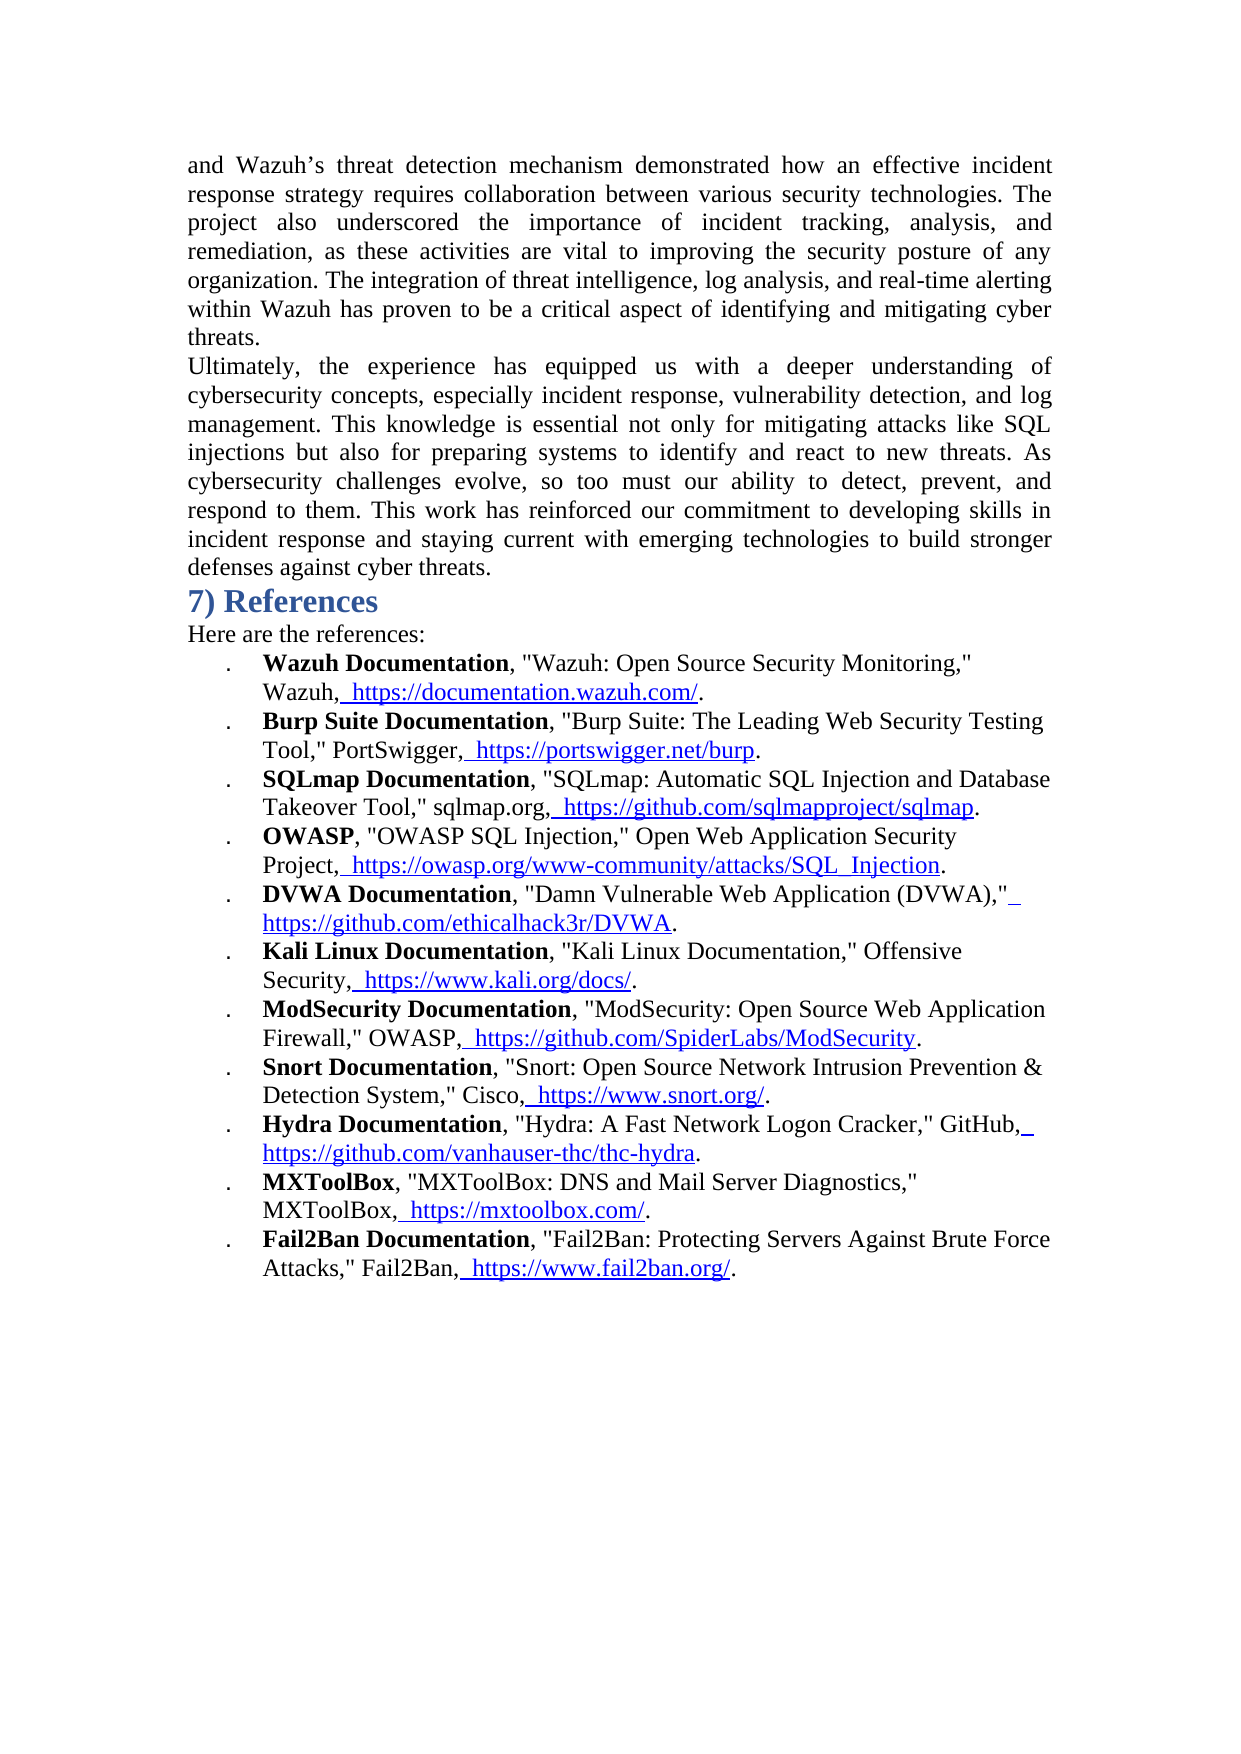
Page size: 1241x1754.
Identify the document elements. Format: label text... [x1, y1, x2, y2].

list SQLmap Documentation, "SQLmap: Automatic SQL Injection and Database Takeover Tool," sqlmap.org, https://github.com/sqlmapproject/sqlmap. [225, 763, 1053, 821]
list MXToolBox, "MXToolBox: DNS and Mail Server Diagnostics," MXToolBox, https://mxtoolbox.com/. [225, 1167, 1053, 1224]
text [187, 150, 1053, 351]
list ModSecurity Documentation, "ModSecurity: Open Source Web Application Firewall," OWASP, https://github.com/SpiderLabs/ModSecurity. [225, 994, 1053, 1052]
text Ultimately, the experience has equipped us with a deeper understanding of cybersecurity concepts, especially incident response, vulnerability detection, and log management. This knowledge is essential not only for mitigating attacks like SQL injections but also for preparing systems to identify and react to new threats. As cybersecurity challenges evolve, so too must our ability to detect, prevent, and respond to them. This work has reinforced our commitment to developing skills in incident response and staying current with emerging technologies to build stronger defenses against cyber threats. [187, 351, 1053, 581]
subtitle 7) References [187, 581, 1053, 619]
list Hydra Documentation, "Hydra: A Fast Network Logon Cracker," GitHub, https://github.com/vanhauser-thc/thc-hydra. [225, 1109, 1053, 1167]
list Wazuh Documentation, "Wazuh: Open Source Security Monitoring," Wazuh, https://documentation.wazuh.com/. [225, 648, 1053, 706]
list DVWA Documentation, "Damn Vulnerable Web Application (DVWA)," https://github.com/ethicalhack3r/DVWA. [225, 879, 1053, 936]
text Here are the references: [187, 619, 1053, 648]
list Fail2Ban Documentation, "Fail2Ban: Protecting Servers Against Brute Force Attacks," Fail2Ban, https://www.fail2ban.org/. [225, 1224, 1053, 1282]
list Burp Suite Documentation, "Burp Suite: The Leading Web Security Testing Tool," PortSwigger, https://portswigger.net/burp. [225, 706, 1053, 763]
list OWASP, "OWASP SQL Injection," Open Web Application Security Project, https://owasp.org/www-community/attacks/SQL_Injection. [225, 821, 1053, 879]
list Snort Documentation, "Snort: Open Source Network Intrusion Prevention & Detection System," Cisco, https://www.snort.org/. [225, 1052, 1053, 1109]
list Kali Linux Documentation, "Kali Linux Documentation," Offensive Security, https://www.kali.org/docs/. [225, 936, 1053, 994]
